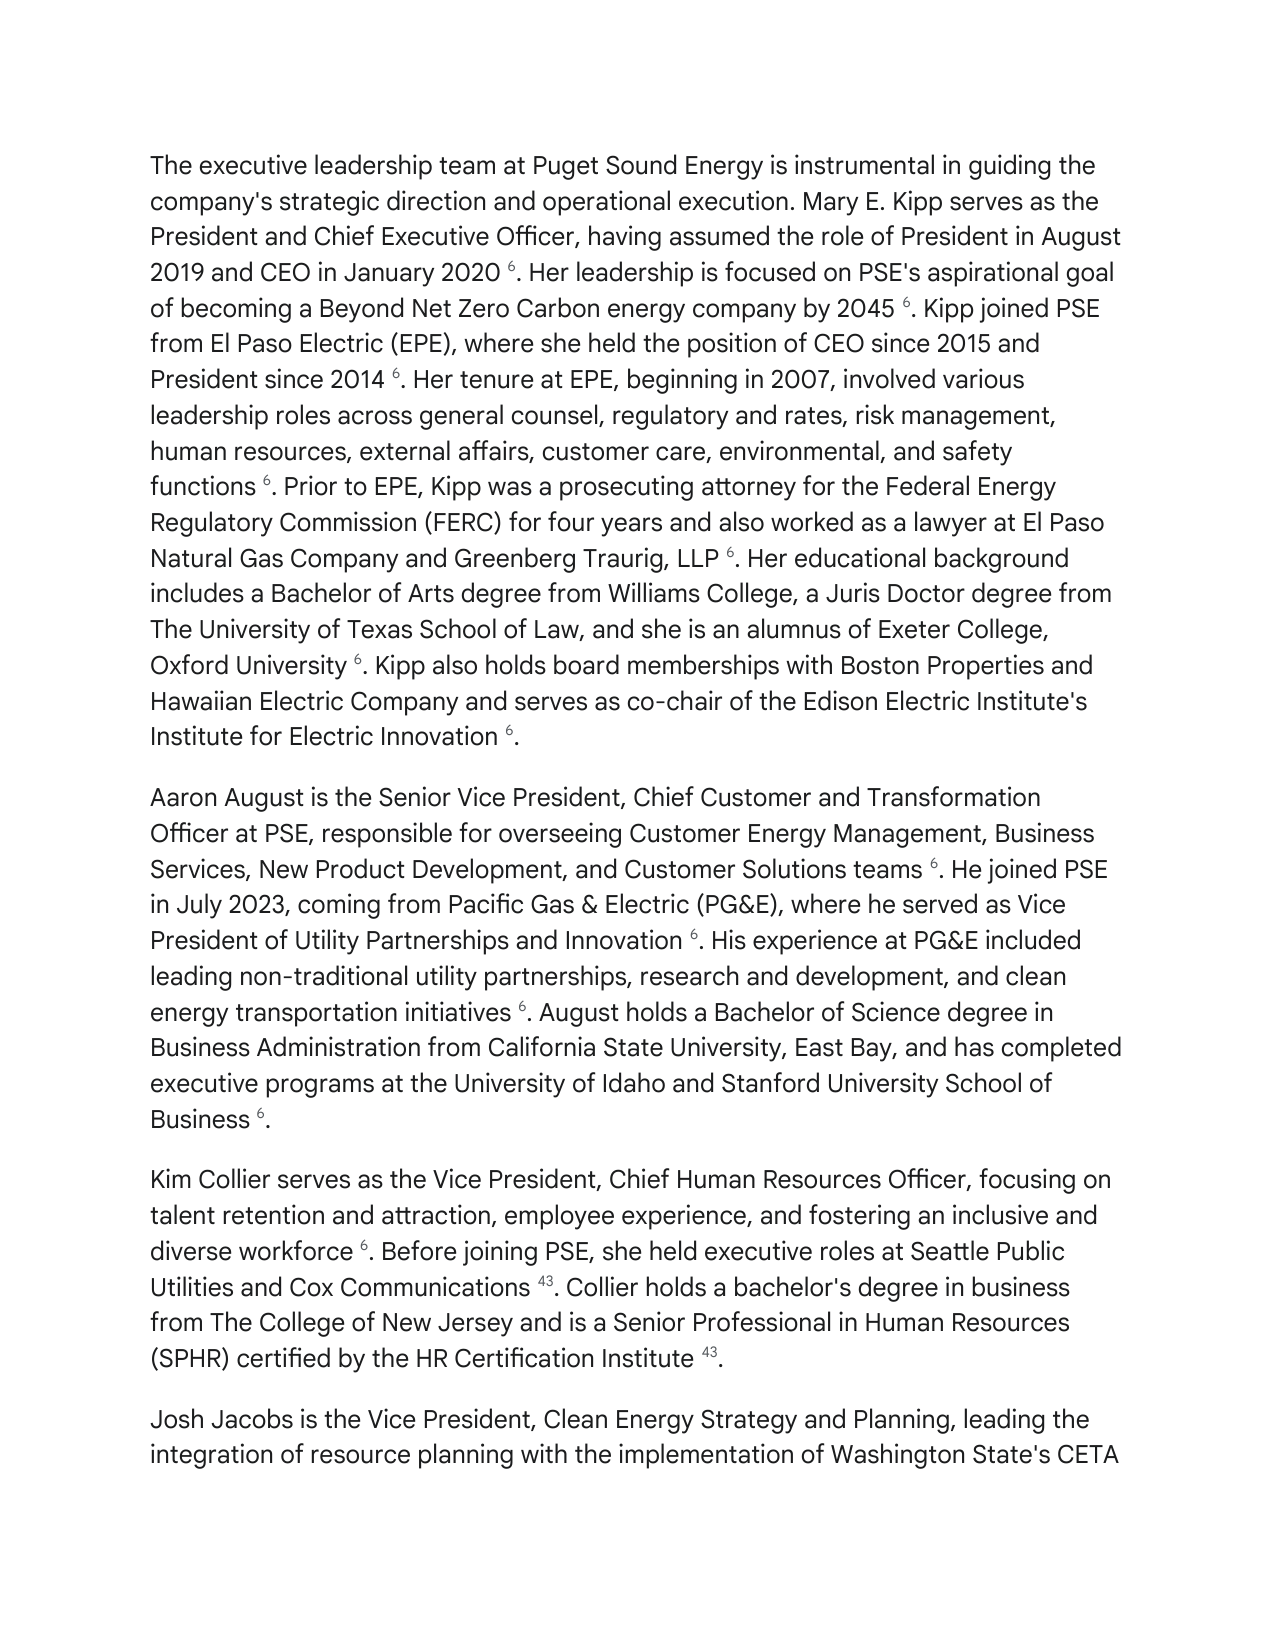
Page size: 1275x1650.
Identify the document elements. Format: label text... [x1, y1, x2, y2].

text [150, 1404, 1125, 1471]
text Kim Collier serves as the Vice President, Chief Human Resources Officer, focusing on talent retention and attraction, employee experience, and fostering an inclusive and diverse workforce 6. Before joining PSE, she held executive roles at Seattle Public Utilities and Cox Communications 43. Collier holds a bachelor's degree in business from The College of New Jersey and is a Senior Professional in Human Resources (SPHR) certified by the HR Certification Institute 43. [150, 1165, 1125, 1375]
text Aaron August is the Senior Vice President, Chief Customer and Transformation Officer at PSE, responsible for overseeing Customer Energy Management, Business Services, New Product Development, and Customer Solutions teams 6. He joined PSE in July 2023, coming from Pacific Gas & Electric (PG&E), where he served as Vice President of Utility Partnerships and Innovation 6. His experience at PG&E included leading non-traditional utility partnerships, research and development, and clean energy transportation initiatives 6. August holds a Bachelor of Science degree in Business Administration from California State University, East Bay, and has completed executive programs at the University of Idaho and Stanford University School of Business 6. [150, 782, 1125, 1135]
text The executive leadership team at Puget Sound Energy is instrumental in guiding the company's strategic direction and operational execution. Mary E. Kipp serves as the President and Chief Executive Officer, having assumed the role of President in August 2019 and CEO in January 2020 6. Her leadership is focused on PSE's aspirational goal of becoming a Beyond Net Zero Carbon energy company by 2045 6. Kipp joined PSE from El Paso Electric (EPE), where she held the position of CEO since 2015 and President since 2014 6. Her tenure at EPE, beginning in 2007, involved various leadership roles across general counsel, regulatory and rates, risk management, human resources, external affairs, customer care, environmental, and safety functions 6. Prior to EPE, Kipp was a prosecuting attorney for the Federal Energy Regulatory Commission (FERC) for four years and also worked as a lawyer at El Paso Natural Gas Company and Greenberg Traurig, LLP 6. Her educational background includes a Bachelor of Arts degree from Williams College, a Juris Doctor degree from The University of Texas School of Law, and she is an alumnus of Exeter College, Oxford University 6. Kipp also holds board memberships with Boston Properties and Hawaiian Electric Company and serves as co-chair of the Edison Electric Institute's Institute for Electric Innovation 6. [150, 150, 1125, 753]
